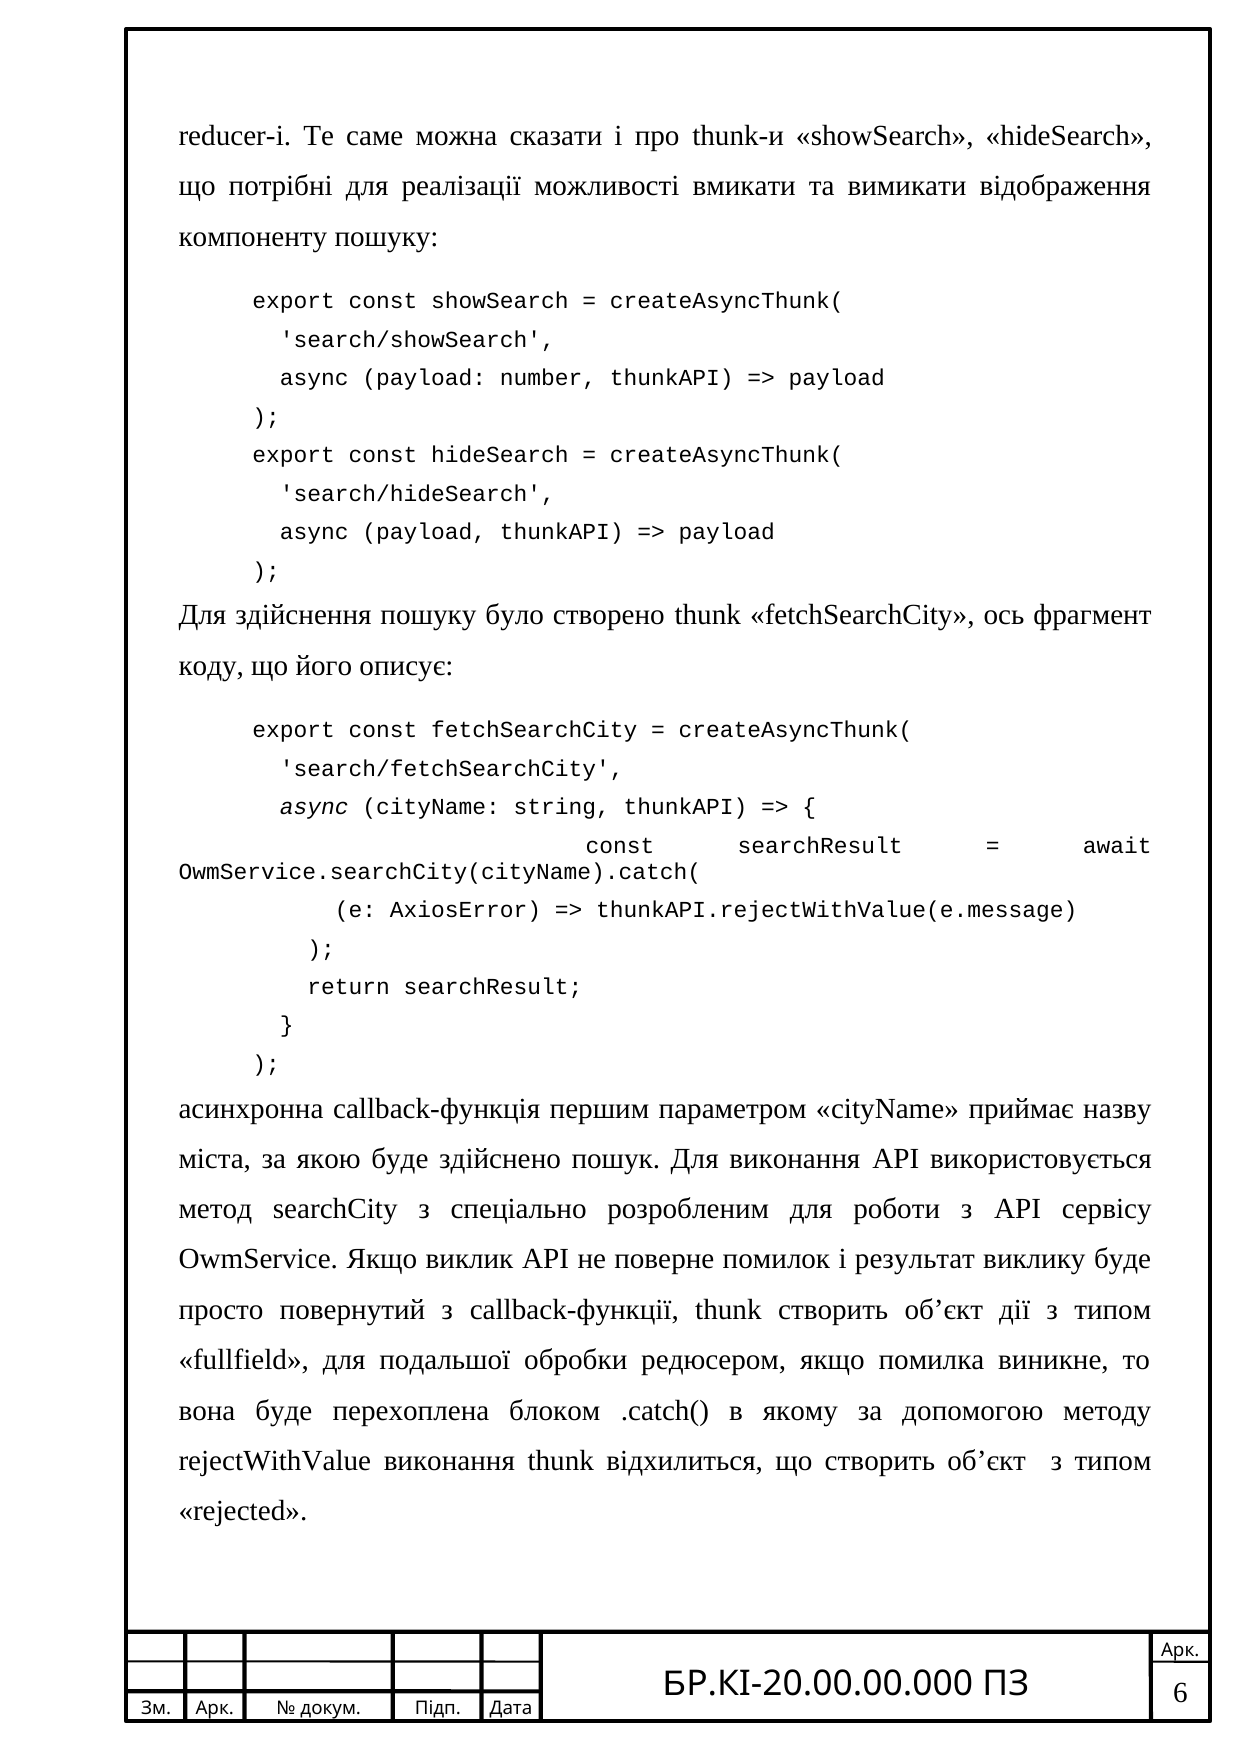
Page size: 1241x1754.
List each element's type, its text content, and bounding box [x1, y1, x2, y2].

text async (payload: number, thunkAPI) => payload [178, 367, 1152, 393]
text return searchResult; [178, 975, 1152, 1001]
text const searchResult = await OwmService.searchCity(cityName).catch( [178, 834, 1152, 886]
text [178, 118, 1152, 252]
text export const fetchSearchCity = createAsyncThunk( [178, 719, 1152, 745]
text } [178, 1014, 1152, 1040]
text 'search/showSearch', [178, 328, 1152, 354]
text Для здійснення пошуку було створено thunk «fetchSearchCity», ось фрагмент коду, що його описує: [178, 597, 1152, 681]
text ); [178, 559, 1152, 585]
text async (payload, thunkAPI) => payload [178, 521, 1152, 546]
text (e: AxiosError) => thunkAPI.rejectWithValue(e.message) [178, 898, 1152, 924]
text async (cityName: string, thunkAPI) => { [178, 796, 1152, 822]
text ); [178, 1052, 1152, 1078]
text 'search/fetchSearchCity', [178, 757, 1152, 783]
text ); [178, 405, 1152, 431]
text 'search/hideSearch', [178, 482, 1152, 508]
text ); [178, 937, 1152, 963]
text export const showSearch = createAsyncThunk( [178, 290, 1152, 316]
text export const hideSearch = createAsyncThunk( [178, 444, 1152, 469]
text асинхронна callback-функція першим параметром «cityName» приймає назву міста, за якою буде здійснено пошук. Для виконання API використовується метод searchCity з спеціально розробленим для роботи з API сервісу OwmService. Якщо виклик API не поверне помилок і результат виклику буде просто повернутий з callback-функції, thunk створить об’єкт дії з типом «fullfield», для подальшої обробки редюсером, якщо помилка виникне, то вона буде перехоплена блоком .catch() в якому за допомогою методу rejectWithValue виконання thunk відхилиться, що створить об’єкт з типом «rejected». [178, 1091, 1152, 1527]
